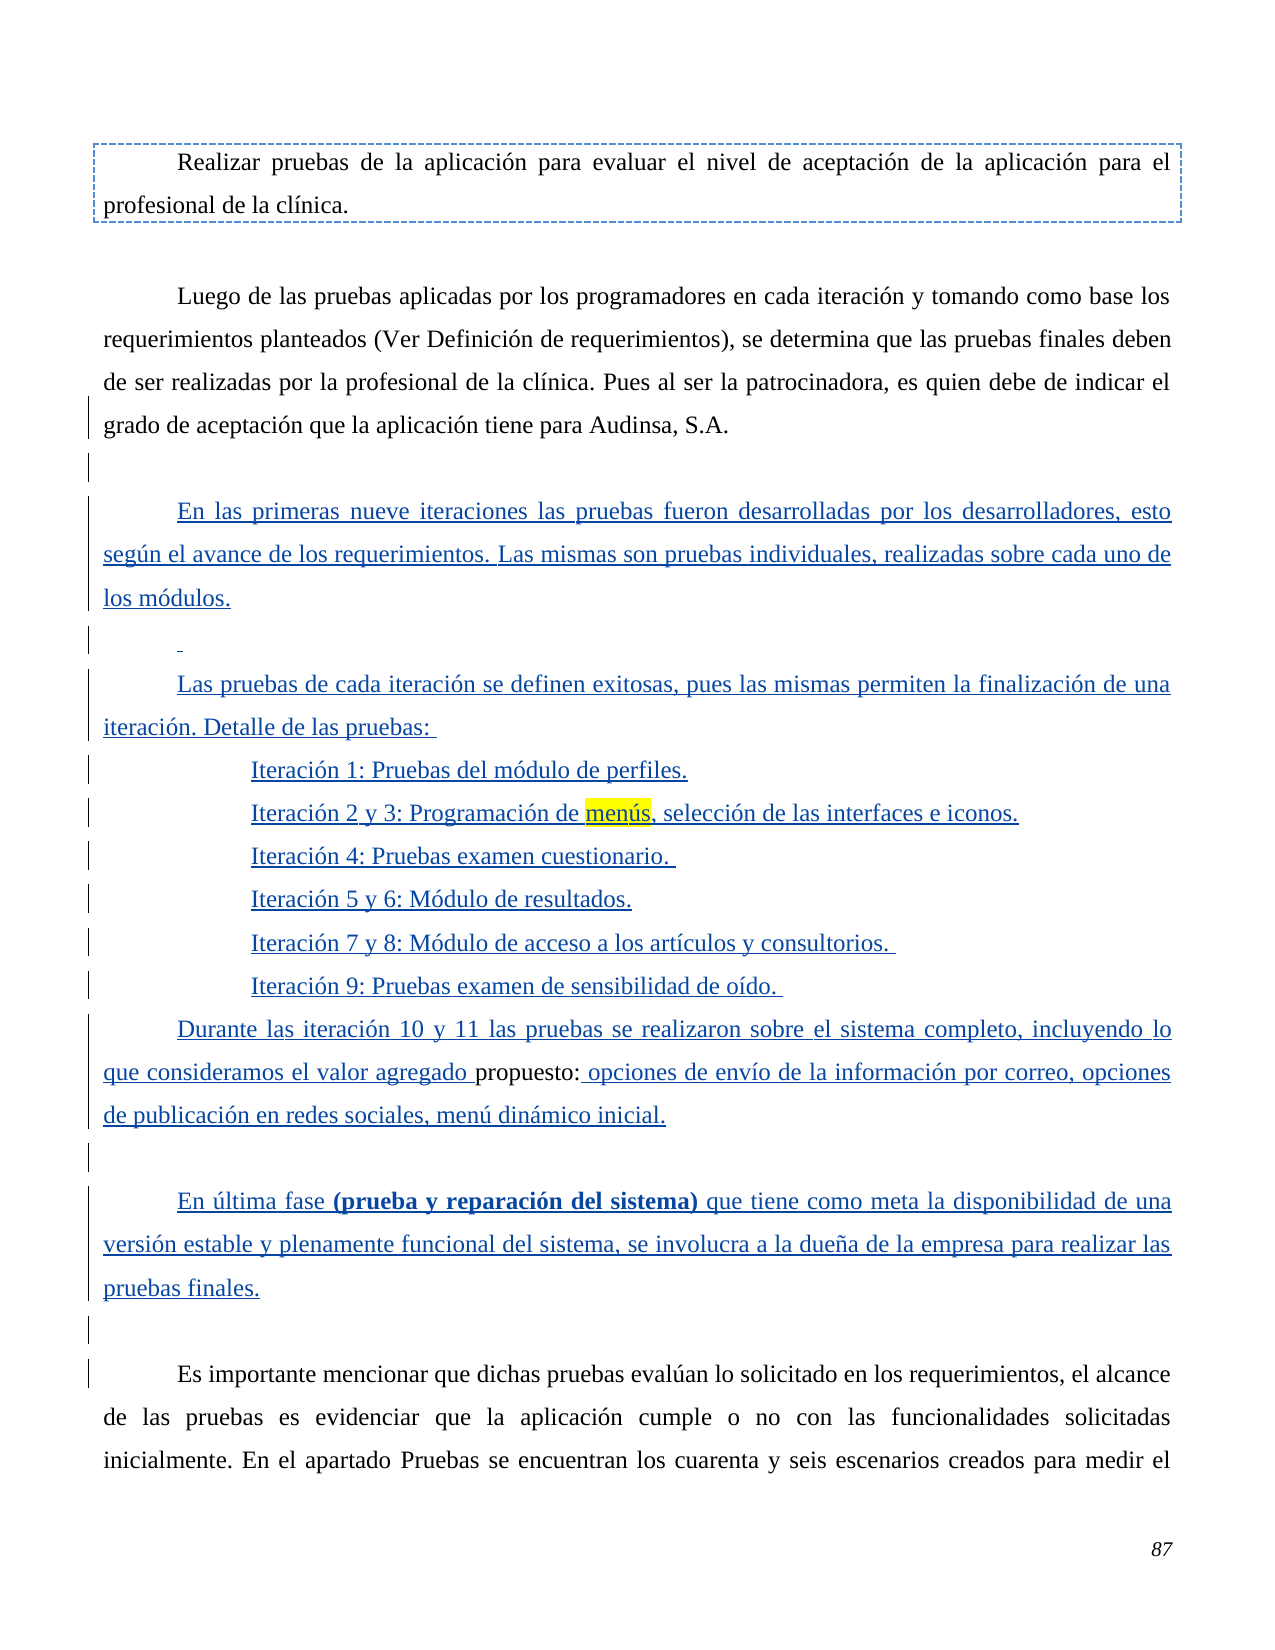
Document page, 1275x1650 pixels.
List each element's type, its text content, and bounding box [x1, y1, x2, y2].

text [103, 1359, 1172, 1474]
text Luego de las pruebas aplicadas por los programadores en cada iteración y tomando como base los requerimientos planteados (Ver Definición de requerimientos), se determina que las pruebas finales deben de ser realizadas por la profesional de la clínica. Pues al ser la patrocinadora, es quien debe de indicar el grado de aceptación que la aplicación tiene para Audinsa, S.A. [103, 281, 1172, 439]
text Realizar pruebas de la aplicación para evaluar el nivel de aceptación de la aplicación para el profesional de la clínica. [93, 143, 1182, 223]
text propuesto: [103, 1014, 1172, 1129]
